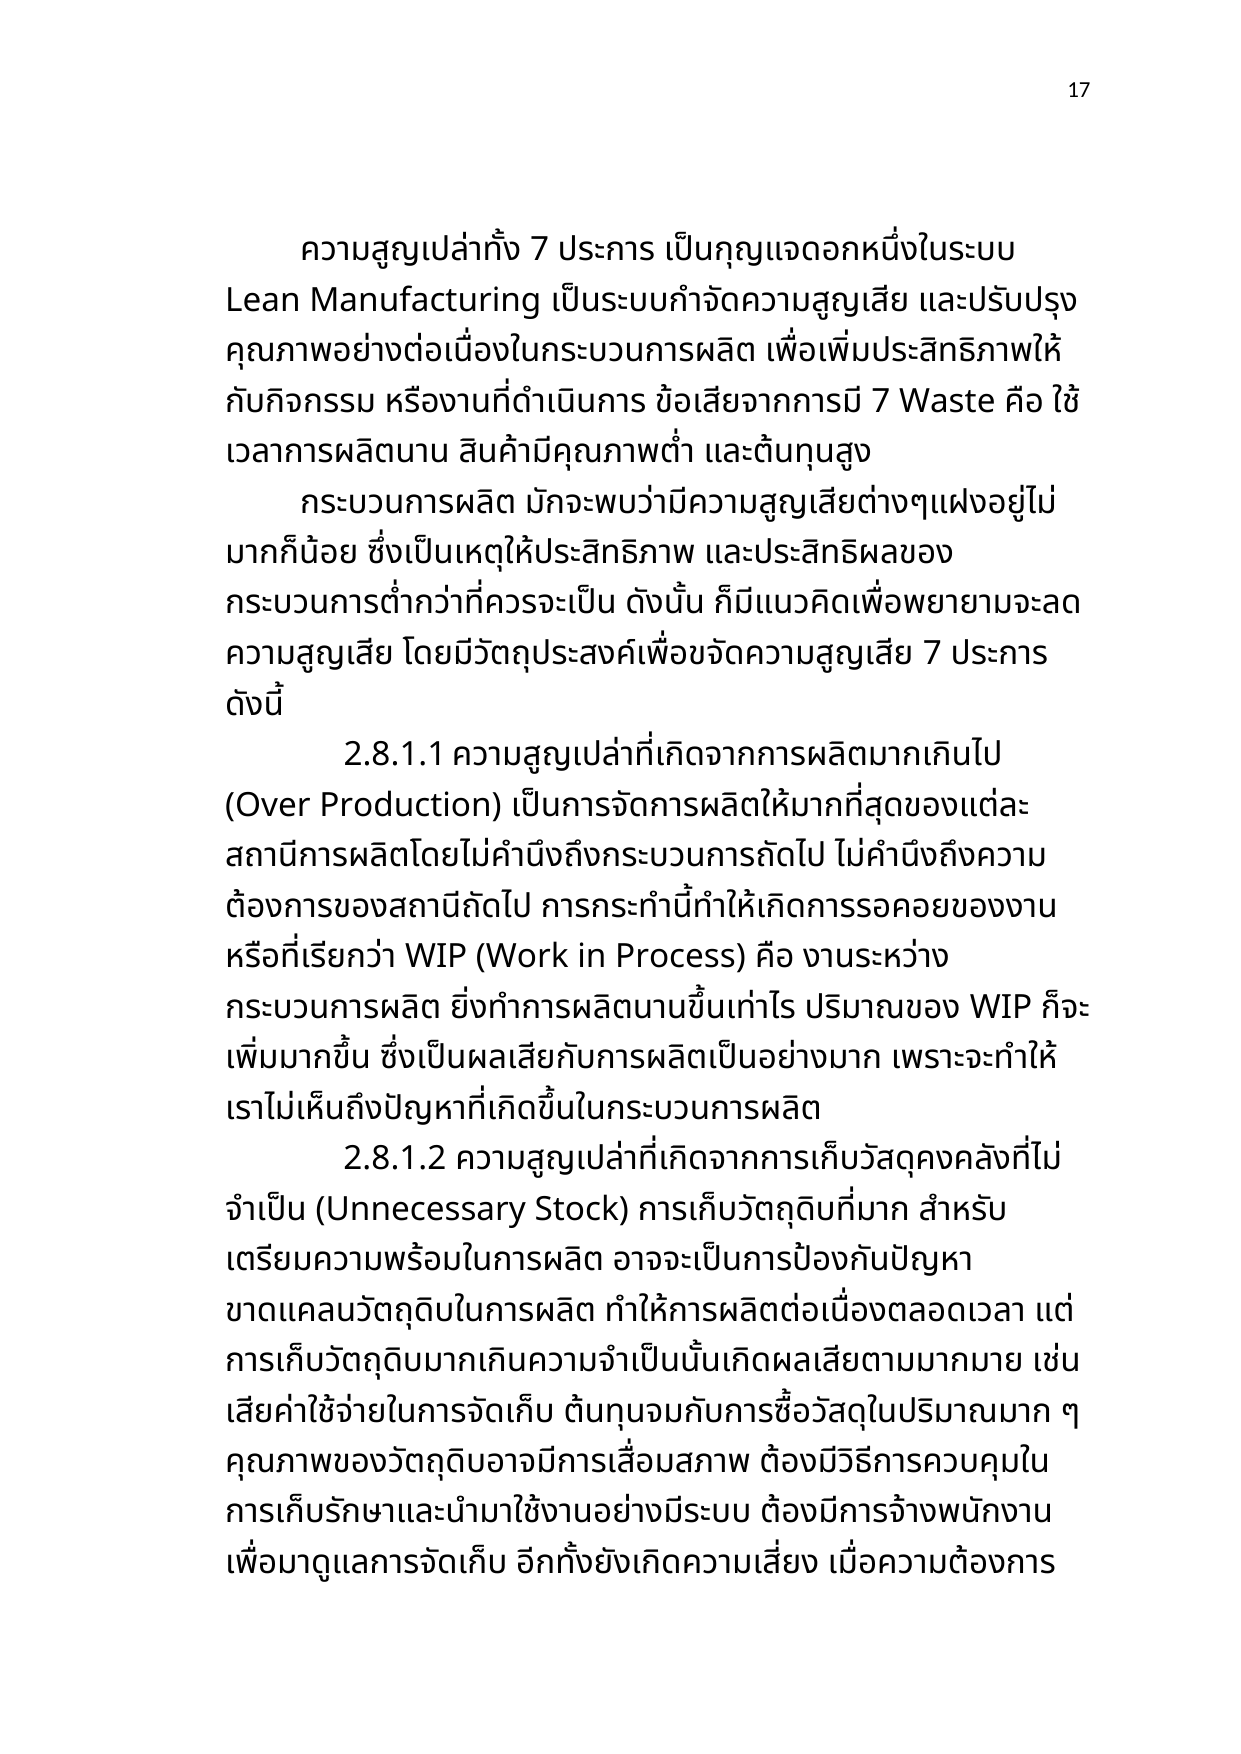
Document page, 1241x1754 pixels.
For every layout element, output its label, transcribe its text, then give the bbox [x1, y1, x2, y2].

text ความสูญเปล่าทั้ง 7 ประการ เป็นกุญแจดอกหนึ่งในระบบ Lean Manufacturing เป็นระบบกำจัดความสูญเสีย และปรับปรุงคุณภาพอย่างต่อเนื่องในกระบวนการผลิต เพื่อเพิ่มประสิทธิภาพให้กับกิจกรรม หรืองานที่ดำเนินการ ข้อเสียจากการมี 7 Waste คือ ใช้เวลาการผลิตนาน สินค้ามีคุณภาพต่ำ และต้นทุนสูง [225, 225, 1090, 478]
text 2.8.1.1 ความสูญเปล่าที่เกิดจากการผลิตมากเกินไป (Over Production) เป็นการจัดการผลิตให้มากที่สุดของแต่ละสถานีการผลิตโดยไม่คำนึงถึงกระบวนการถัดไป ไม่คำนึงถึงความต้องการของสถานีถัดไป การกระทำนี้ทำให้เกิดการรอคอยของงานหรือที่เรียกว่า WIP (Work in Process) คือ งานระหว่างกระบวนการผลิต ยิ่งทำการผลิตนานขึ้นเท่าไร ปริมาณของ WIP ก็จะเพิ่มมากขึ้น ซึ่งเป็นผลเสียกับการผลิตเป็นอย่างมาก เพราะจะทำให้เราไม่เห็นถึงปัญหาที่เกิดขึ้นในกระบวนการผลิต [225, 730, 1090, 1134]
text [225, 1134, 1090, 1588]
text กระบวนการผลิต มักจะพบว่ามีความสูญเสียต่างๆแฝงอยู่ไม่มากก็น้อย ซึ่งเป็นเหตุให้ประสิทธิภาพ และประสิทธิผลของกระบวนการต่ำกว่าที่ควรจะเป็น ดังนั้น ก็มีแนวคิดเพื่อพยายามจะลดความสูญเสีย โดยมีวัตถุประสงค์เพื่อขจัดความสูญเสีย 7 ประการ ดังนี้ [225, 478, 1090, 730]
